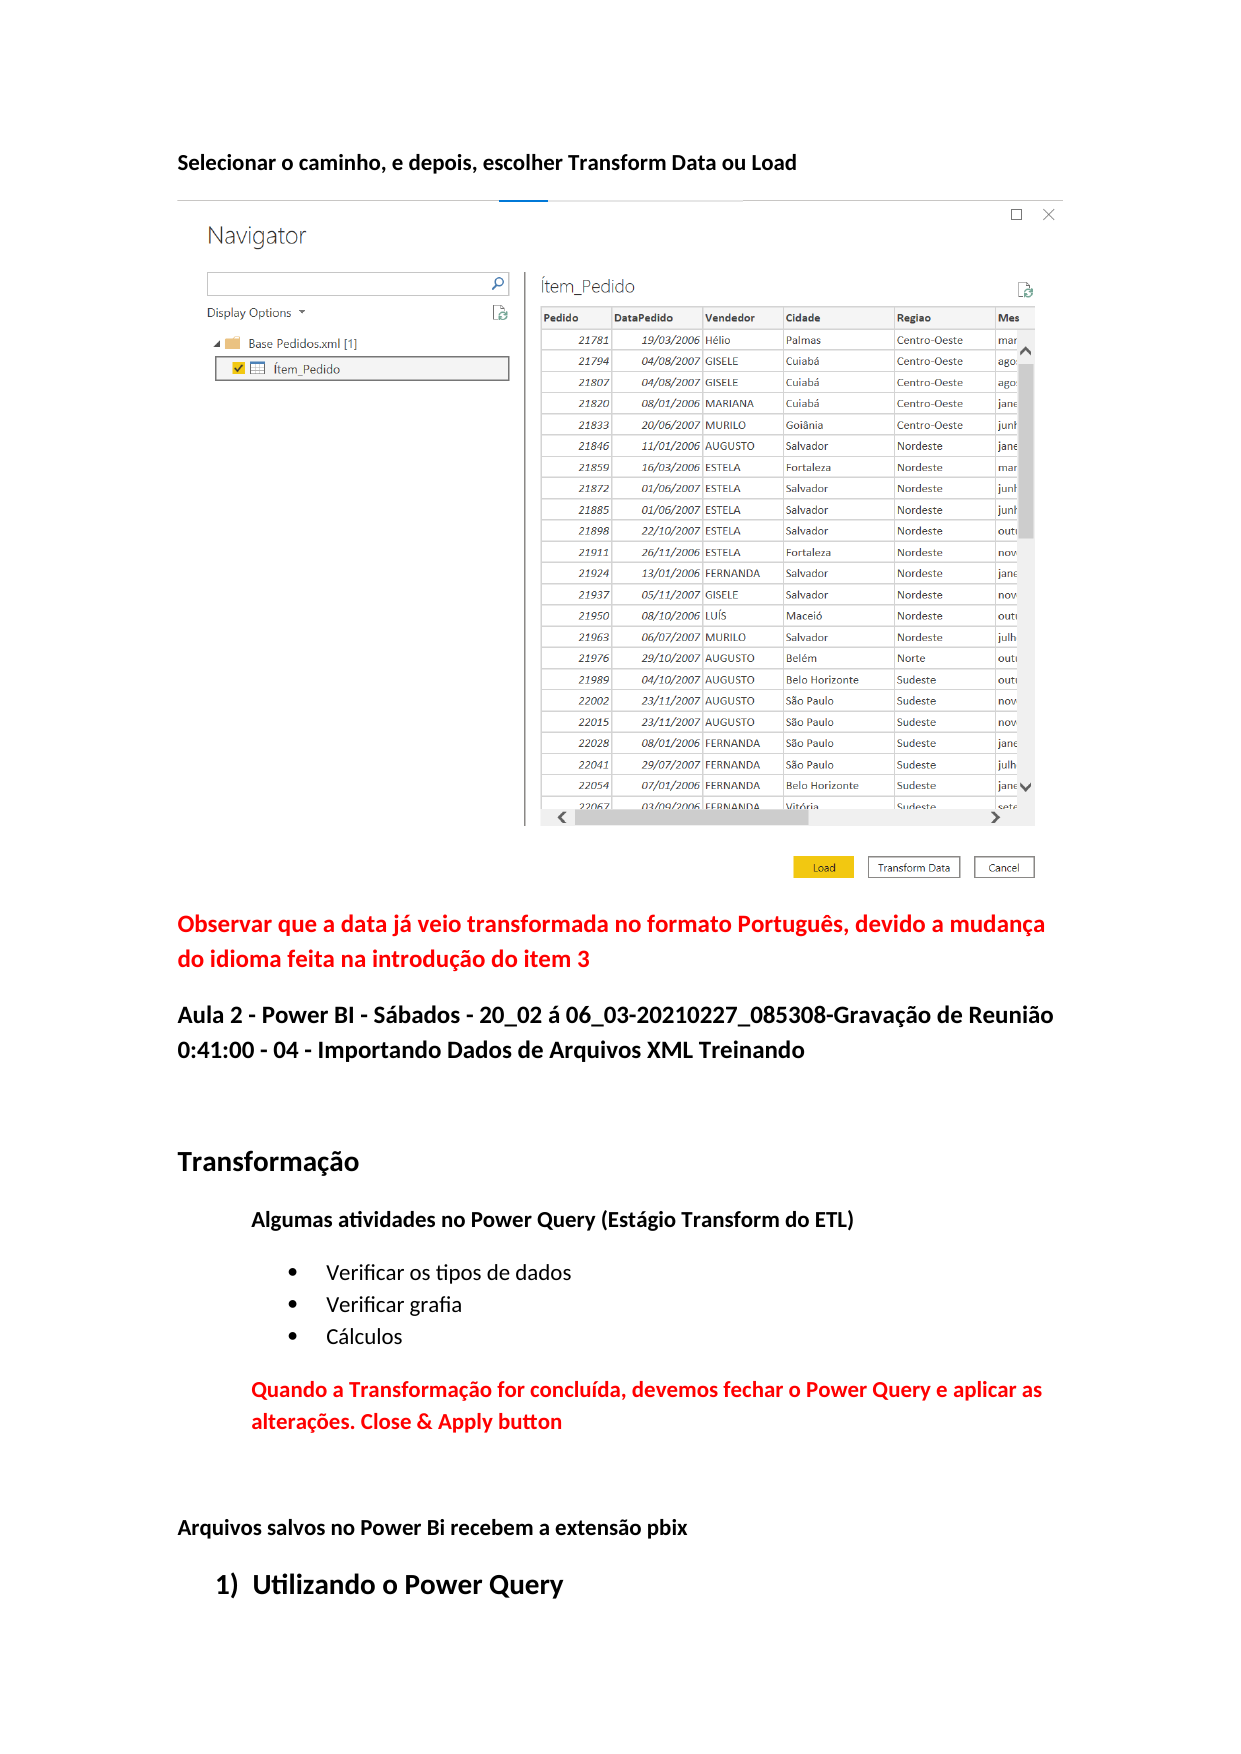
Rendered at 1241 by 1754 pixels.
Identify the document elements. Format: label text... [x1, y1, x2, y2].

list Verificar os tipos de dados [288, 1258, 1063, 1286]
text Observar que a data já veio transformada no formato Português, devido a mudança do idioma feita na introdução do item 3 [177, 908, 1063, 974]
list Verificar grafia [288, 1290, 1063, 1318]
text Selecionar o caminho, e depois, escolher Transform Data ou Load [177, 148, 1063, 176]
text Algumas atividades no Power Query (Estágio Transform do ETL) [251, 1205, 1063, 1233]
text Quando a Transformação for concluída, devemos fechar o Power Query e aplicar as alterações. Close & Apply button [251, 1375, 1063, 1435]
text Arquivos salvos no Power Bi recebem a extensão pbix [177, 1513, 1063, 1541]
picture [177, 200, 1063, 884]
text Transformação [177, 1143, 1063, 1179]
text Aula 2 - Power BI - Sábados - 20_02 á 06_03-20210227_085308-Gravação de Reunião 0:41:00 - 04 - Importando Dados de Arquivos XML Treinando [177, 999, 1063, 1065]
list Cálculos [288, 1322, 1063, 1350]
list Utilizando o Power Query [215, 1566, 1063, 1602]
